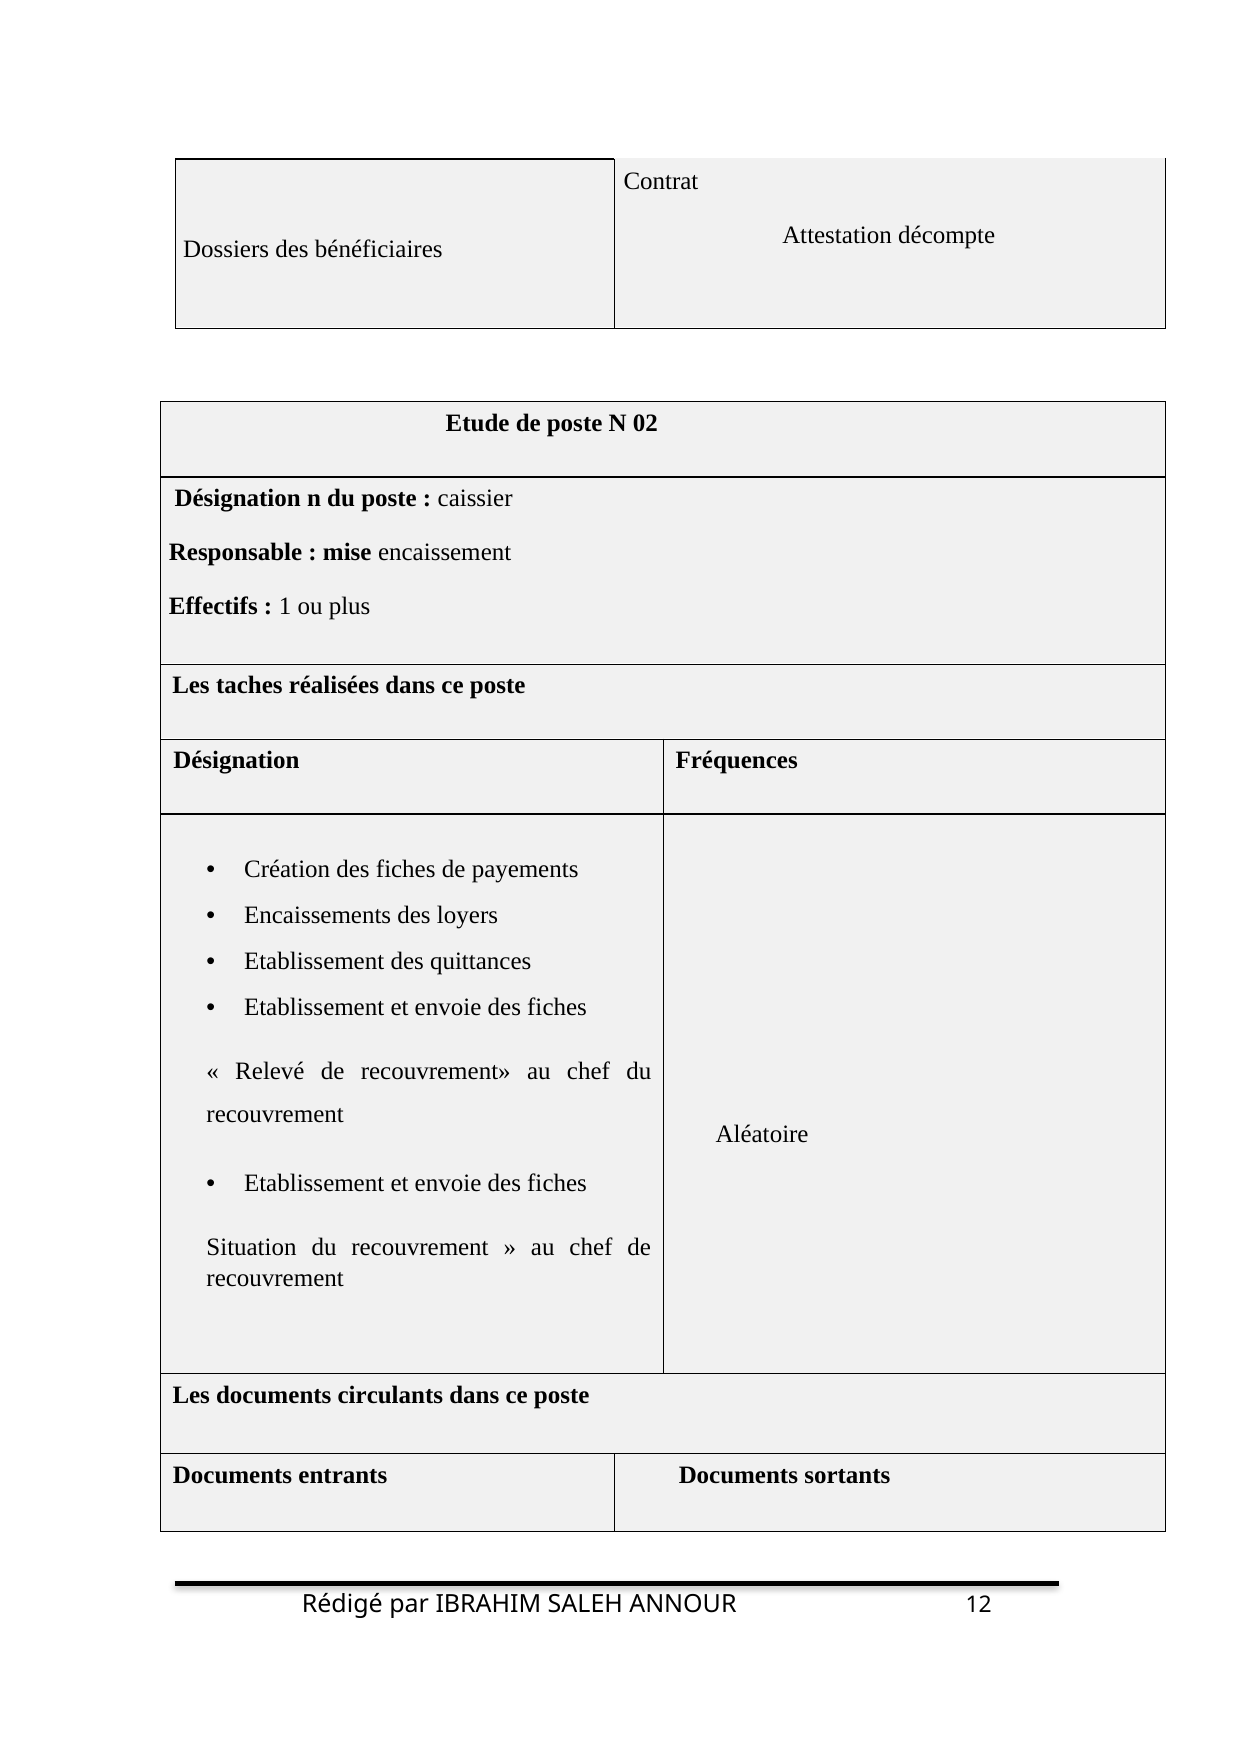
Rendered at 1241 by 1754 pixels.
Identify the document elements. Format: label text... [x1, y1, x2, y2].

table_cell Dossiers des bénéficiaires [176, 160, 614, 327]
table_cell Les documents circulants dans ce poste [161, 1374, 1165, 1453]
table_cell Désignation n du poste : caissier Responsable : mise encaissement Effectifs : 1 ou plus [161, 478, 1165, 663]
table_cell Création des fiches de payements Encaissements des loyers Etablissement des quittances Etablissement et envoie des fiches « Relevé de recouvrement» au chef du recouvrement Etablissement et envoie des fiches Situation du recouvrement » au chef de recouvrement [161, 815, 663, 1373]
table_cell Contrat Attestation décompte [615, 159, 1165, 327]
table_cell Documents entrants [161, 1454, 614, 1531]
table_cell Documents sortants [615, 1454, 1165, 1531]
table_cell Fréquences [664, 740, 1165, 813]
table_cell Désignation [161, 740, 663, 813]
table_cell Les taches réalisées dans ce poste [161, 665, 1165, 738]
table_header Etude de poste N 02 [161, 402, 1165, 476]
table_cell Aléatoire [664, 815, 1165, 1373]
